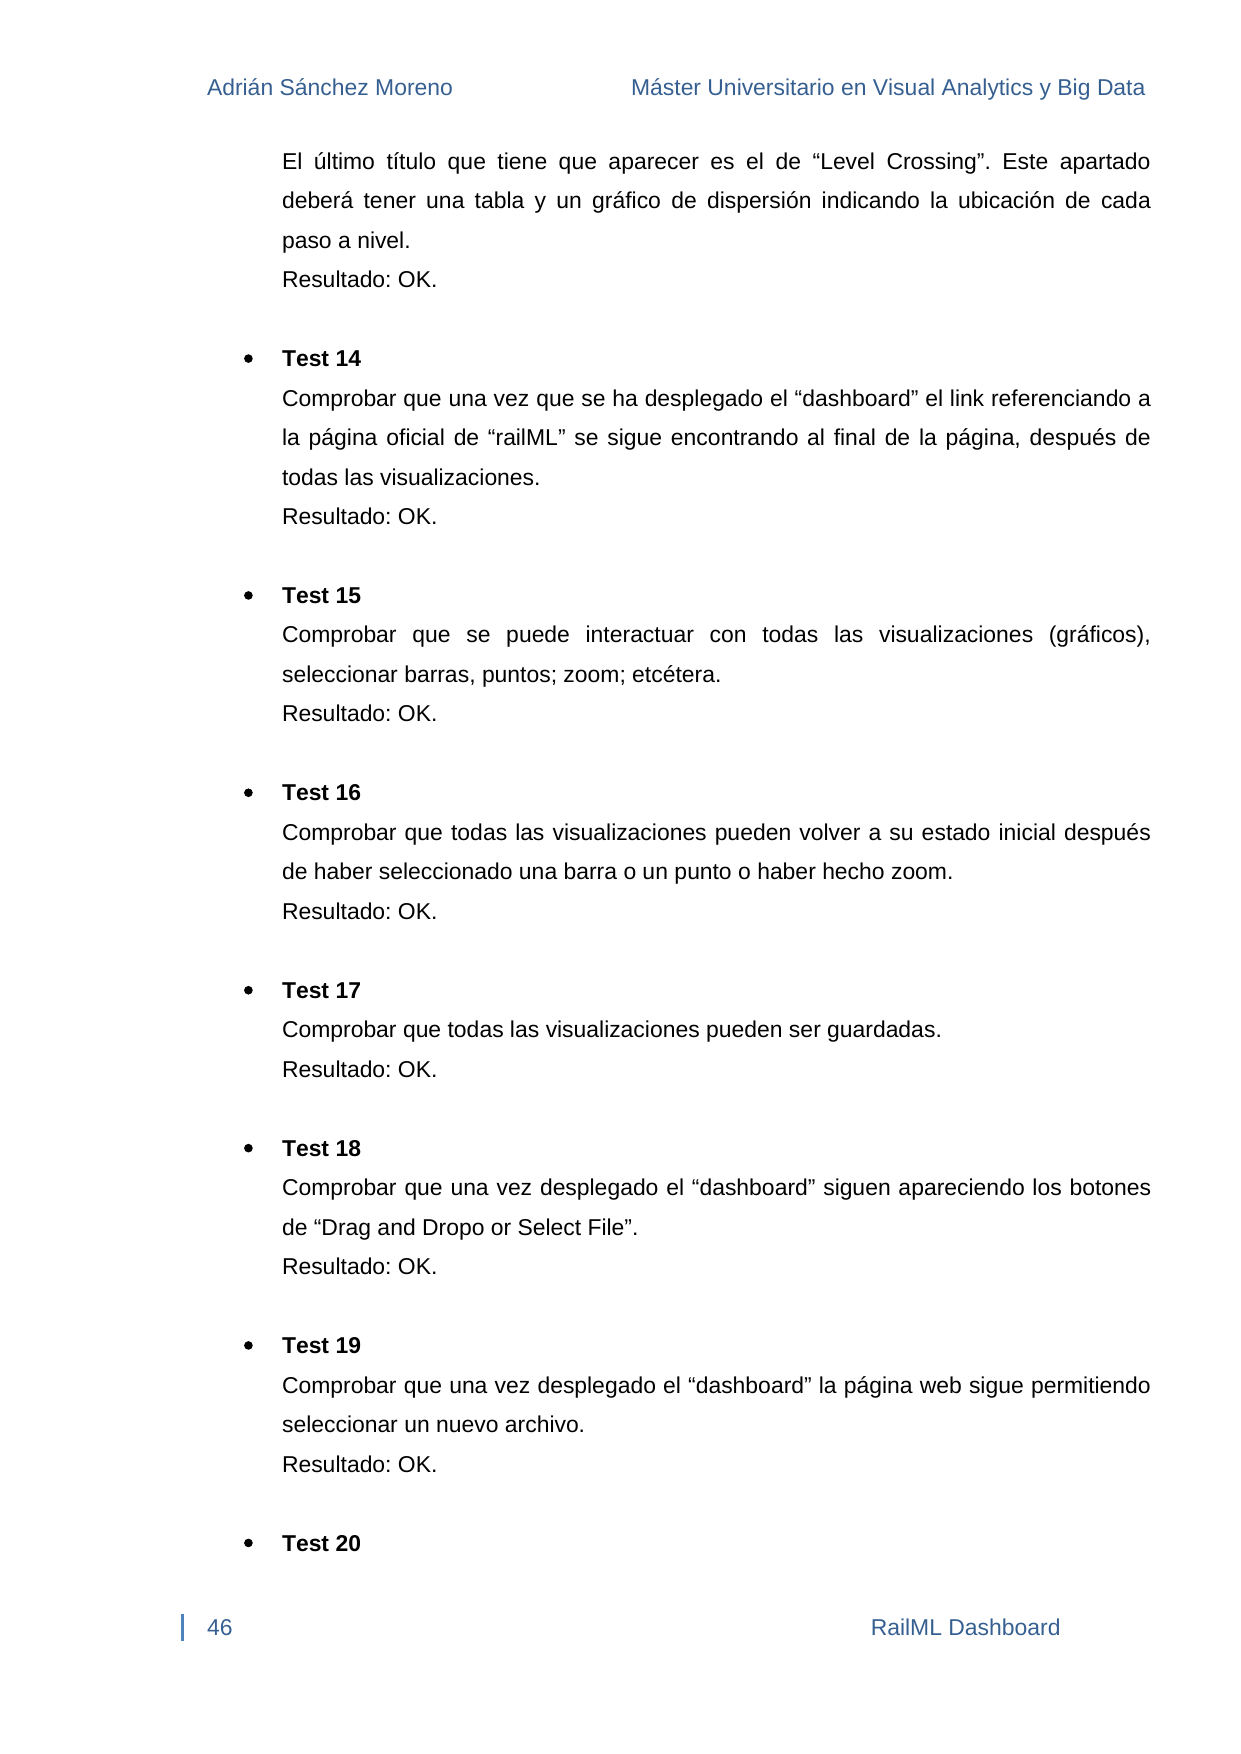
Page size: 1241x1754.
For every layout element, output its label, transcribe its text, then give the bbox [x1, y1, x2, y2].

list Test 18 [244, 1135, 1152, 1161]
list Resultado: OK. [282, 700, 1152, 727]
list Test 17 [244, 977, 1152, 1003]
list Test 15 [244, 582, 1152, 608]
list Test 16 [244, 779, 1152, 806]
list Resultado: OK. [282, 1451, 1152, 1477]
list Resultado: OK. [282, 1056, 1152, 1082]
list Test 14 [244, 345, 1152, 371]
list Comprobar que una vez desplegado el “dashboard” la página web sigue permitiendo seleccionar un nuevo archivo. [282, 1372, 1152, 1437]
list Resultado: OK. [282, 266, 1152, 292]
list Comprobar que una vez que se ha desplegado el “dashboard” el link referenciando a la página oficial de “railML” se sigue encontrando al final de la página, después de todas las visualizaciones. [282, 384, 1152, 490]
list Comprobar que todas las visualizaciones pueden ser guardadas. [282, 1016, 1152, 1043]
list El último título que tiene que aparecer es el de “Level Crossing”. Este apartado deberá tener una tabla y un gráfico de dispersión indicando la ubicación de cada paso a nivel. [282, 148, 1152, 253]
list Resultado: OK. [282, 1253, 1152, 1279]
list Test 20 [244, 1529, 1152, 1556]
list Comprobar que se puede interactuar con todas las visualizaciones (gráficos), seleccionar barras, puntos; zoom; etcétera. [282, 621, 1152, 687]
list Comprobar que todas las visualizaciones pueden volver a su estado inicial después de haber seleccionado una barra o un punto o haber hecho zoom. [282, 819, 1152, 885]
list Test 19 [244, 1332, 1152, 1358]
list Resultado: OK. [282, 503, 1152, 529]
list Resultado: OK. [282, 898, 1152, 924]
list Comprobar que una vez desplegado el “dashboard” siguen apareciendo los botones de “Drag and Dropo or Select File”. [282, 1174, 1152, 1240]
